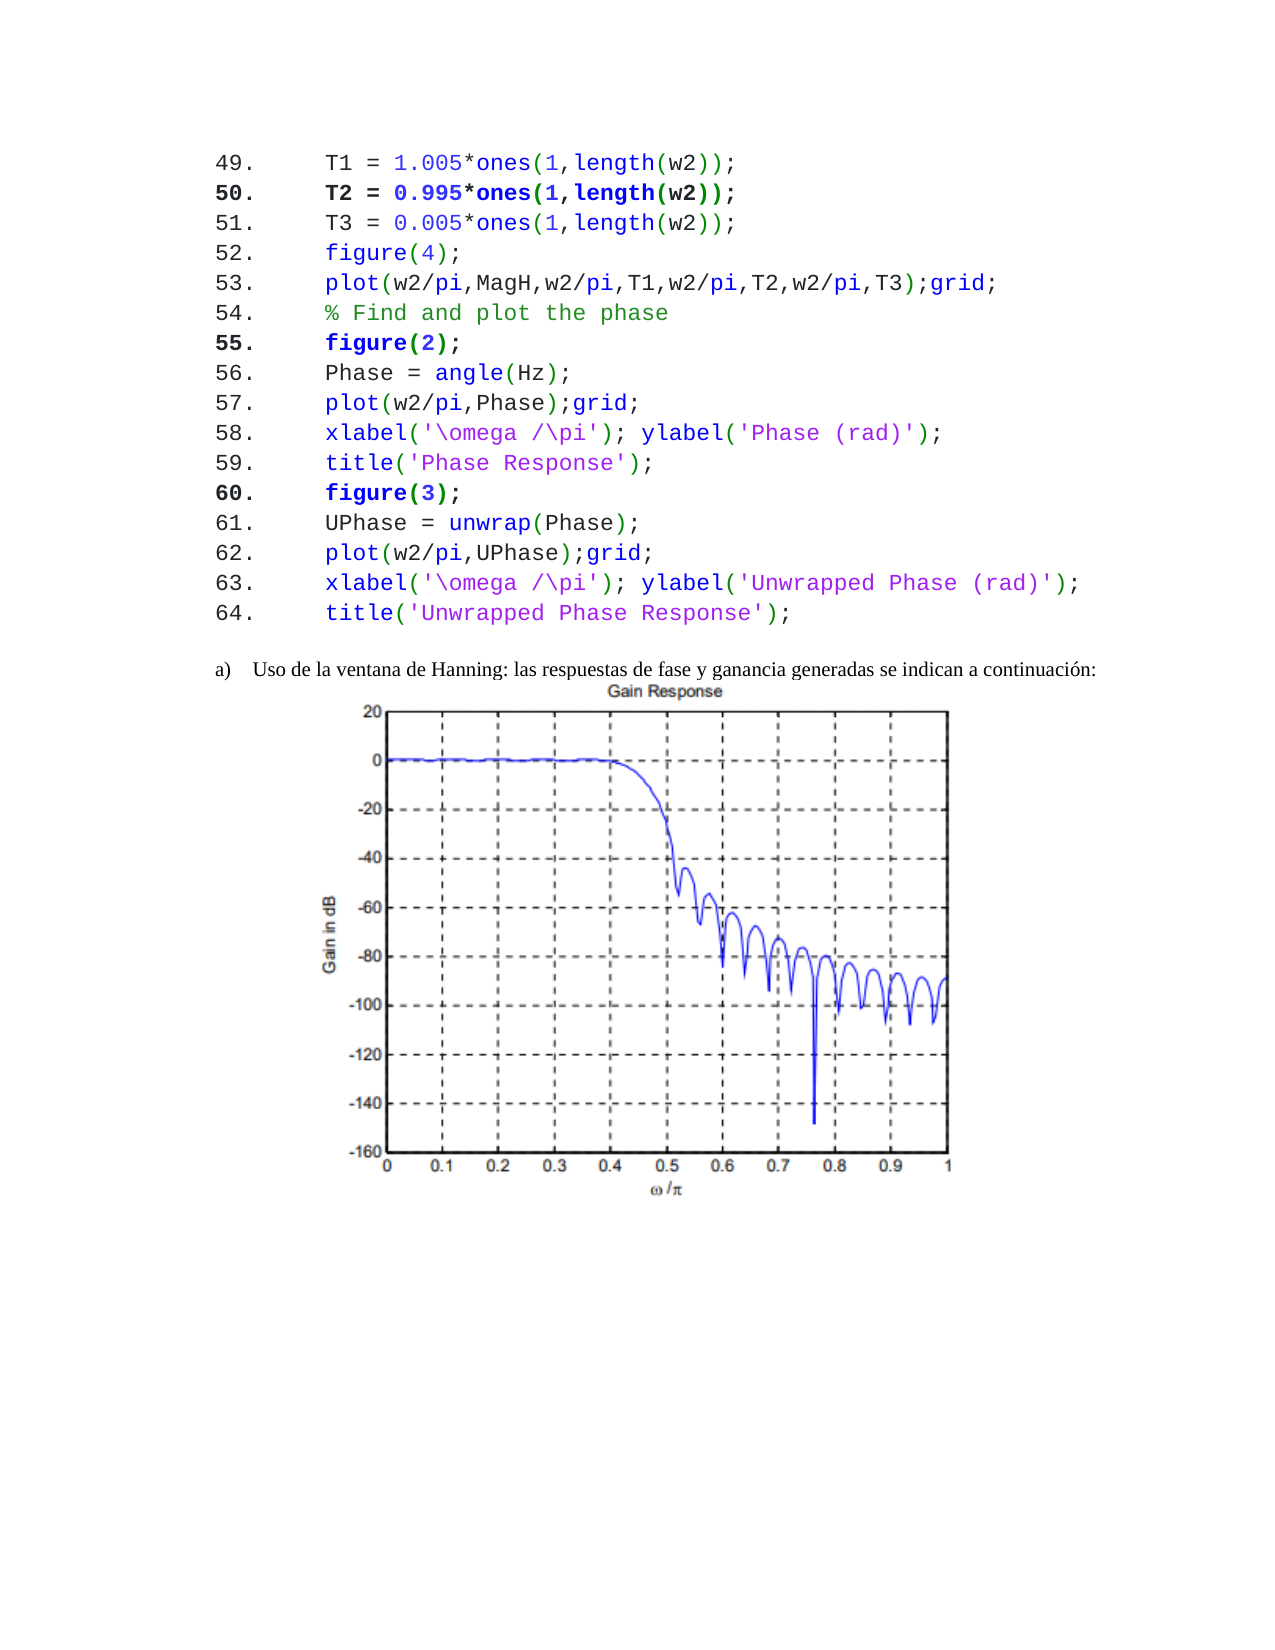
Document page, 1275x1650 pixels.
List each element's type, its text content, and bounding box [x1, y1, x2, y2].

list figure(2); [215, 328, 1098, 358]
list figure(3); [215, 478, 1098, 508]
list Uso de la ventana de Hanning: las respuestas de fase y ganancia generadas se indican a continuación: [215, 657, 1098, 681]
list plot(w2/pi,MagH,w2/pi,T1,w2/pi,T2,w2/pi,T3);grid; [215, 268, 1098, 298]
list title('Phase Response'); [215, 448, 1098, 478]
list xlabel('\omega /\pi'); ylabel('Unwrapped Phase (rad)'); [215, 568, 1098, 598]
list % Find and plot the phase [215, 298, 1098, 328]
list title('Unwrapped Phase Response'); [215, 598, 1098, 628]
list plot(w2/pi,Phase);grid; [215, 388, 1098, 418]
list T2 = 0.995*ones(1,length(w2)); [215, 178, 1098, 208]
list UPhase = unwrap(Phase); [215, 508, 1098, 538]
list T3 = 0.005*ones(1,length(w2)); [215, 208, 1098, 238]
list xlabel('\omega /\pi'); ylabel('Phase (rad)'); [215, 418, 1098, 448]
list Phase = angle(Hz); [215, 358, 1098, 388]
list plot(w2/pi,UPhase);grid; [215, 538, 1098, 568]
list figure(4); [215, 238, 1098, 268]
picture [318, 680, 957, 1203]
list T1 = 1.005*ones(1,length(w2)); [215, 148, 1098, 178]
